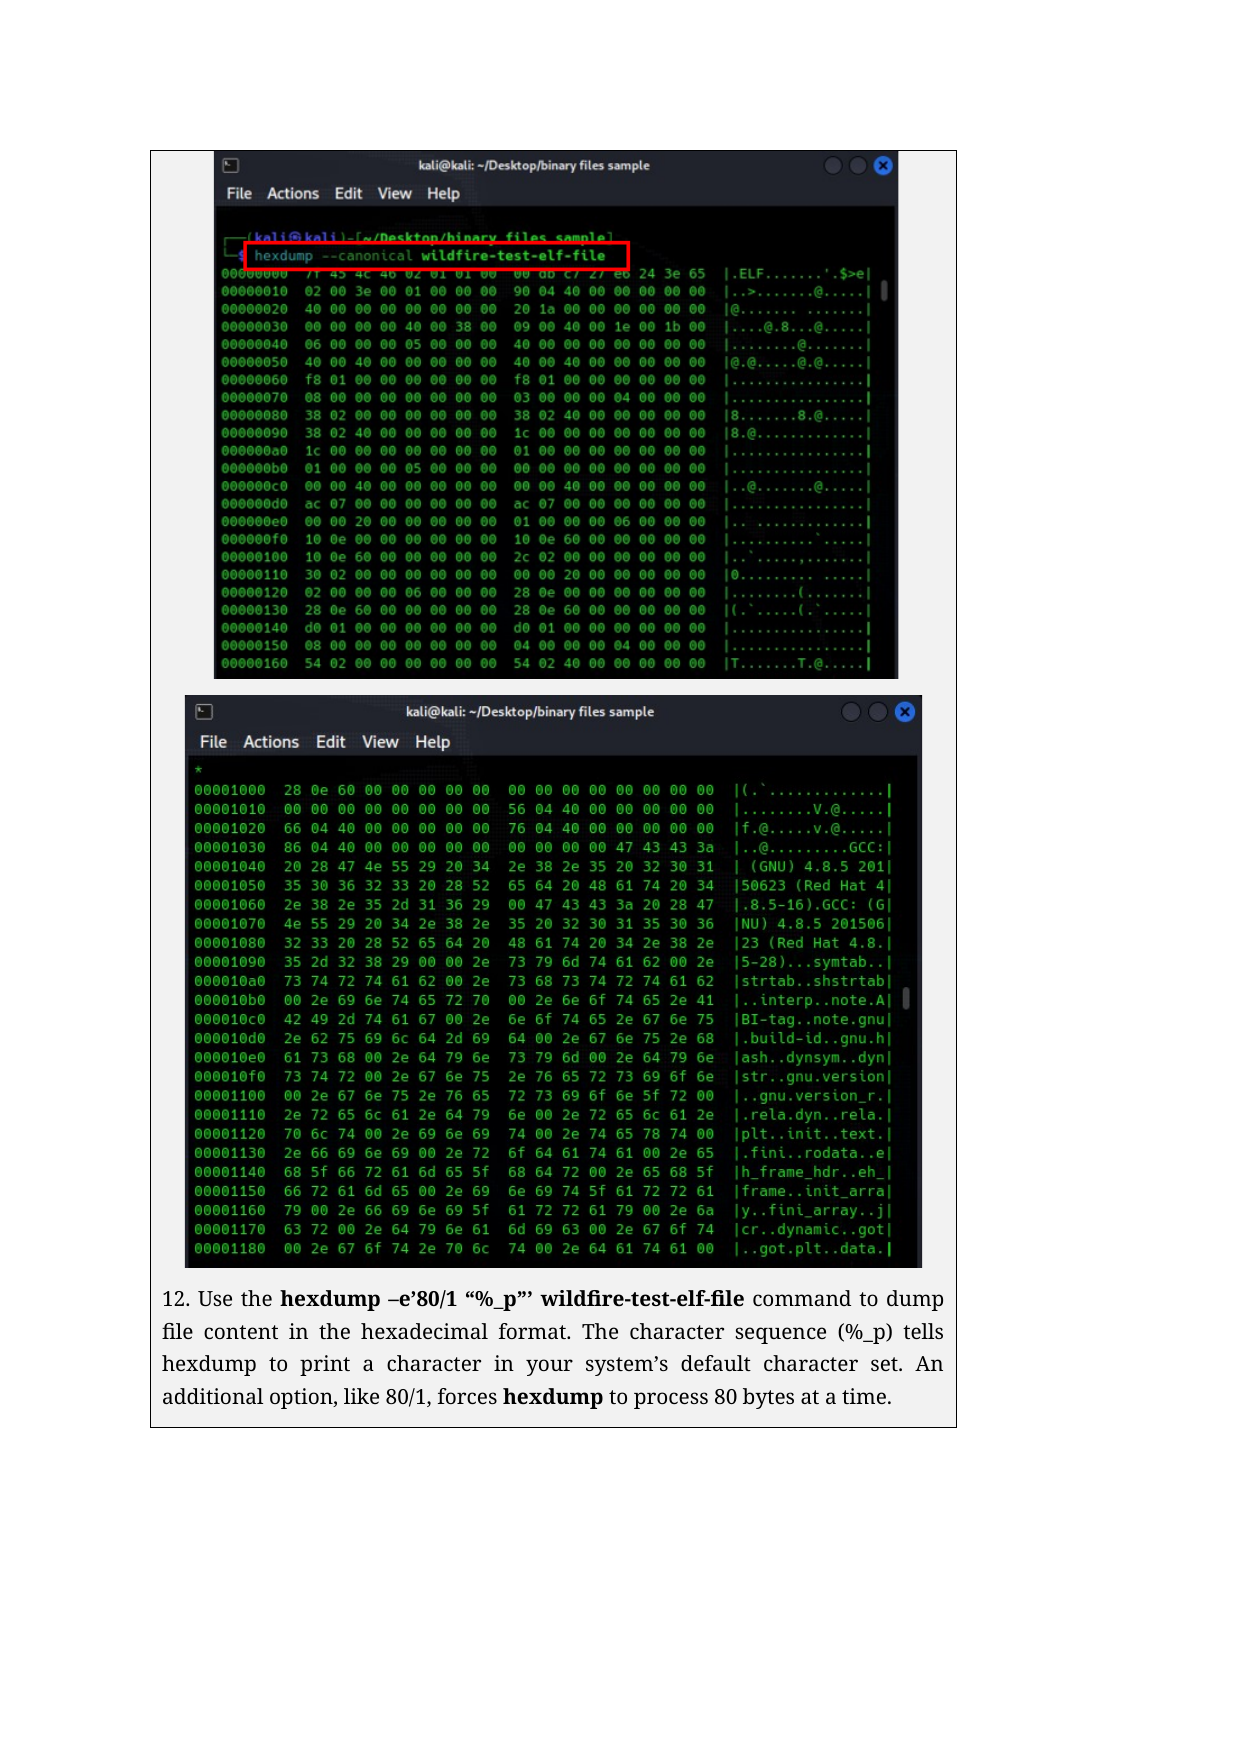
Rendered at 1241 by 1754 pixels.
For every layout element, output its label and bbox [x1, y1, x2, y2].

table_header [151, 151, 956, 1427]
picture [213, 151, 899, 679]
picture [184, 695, 923, 1268]
